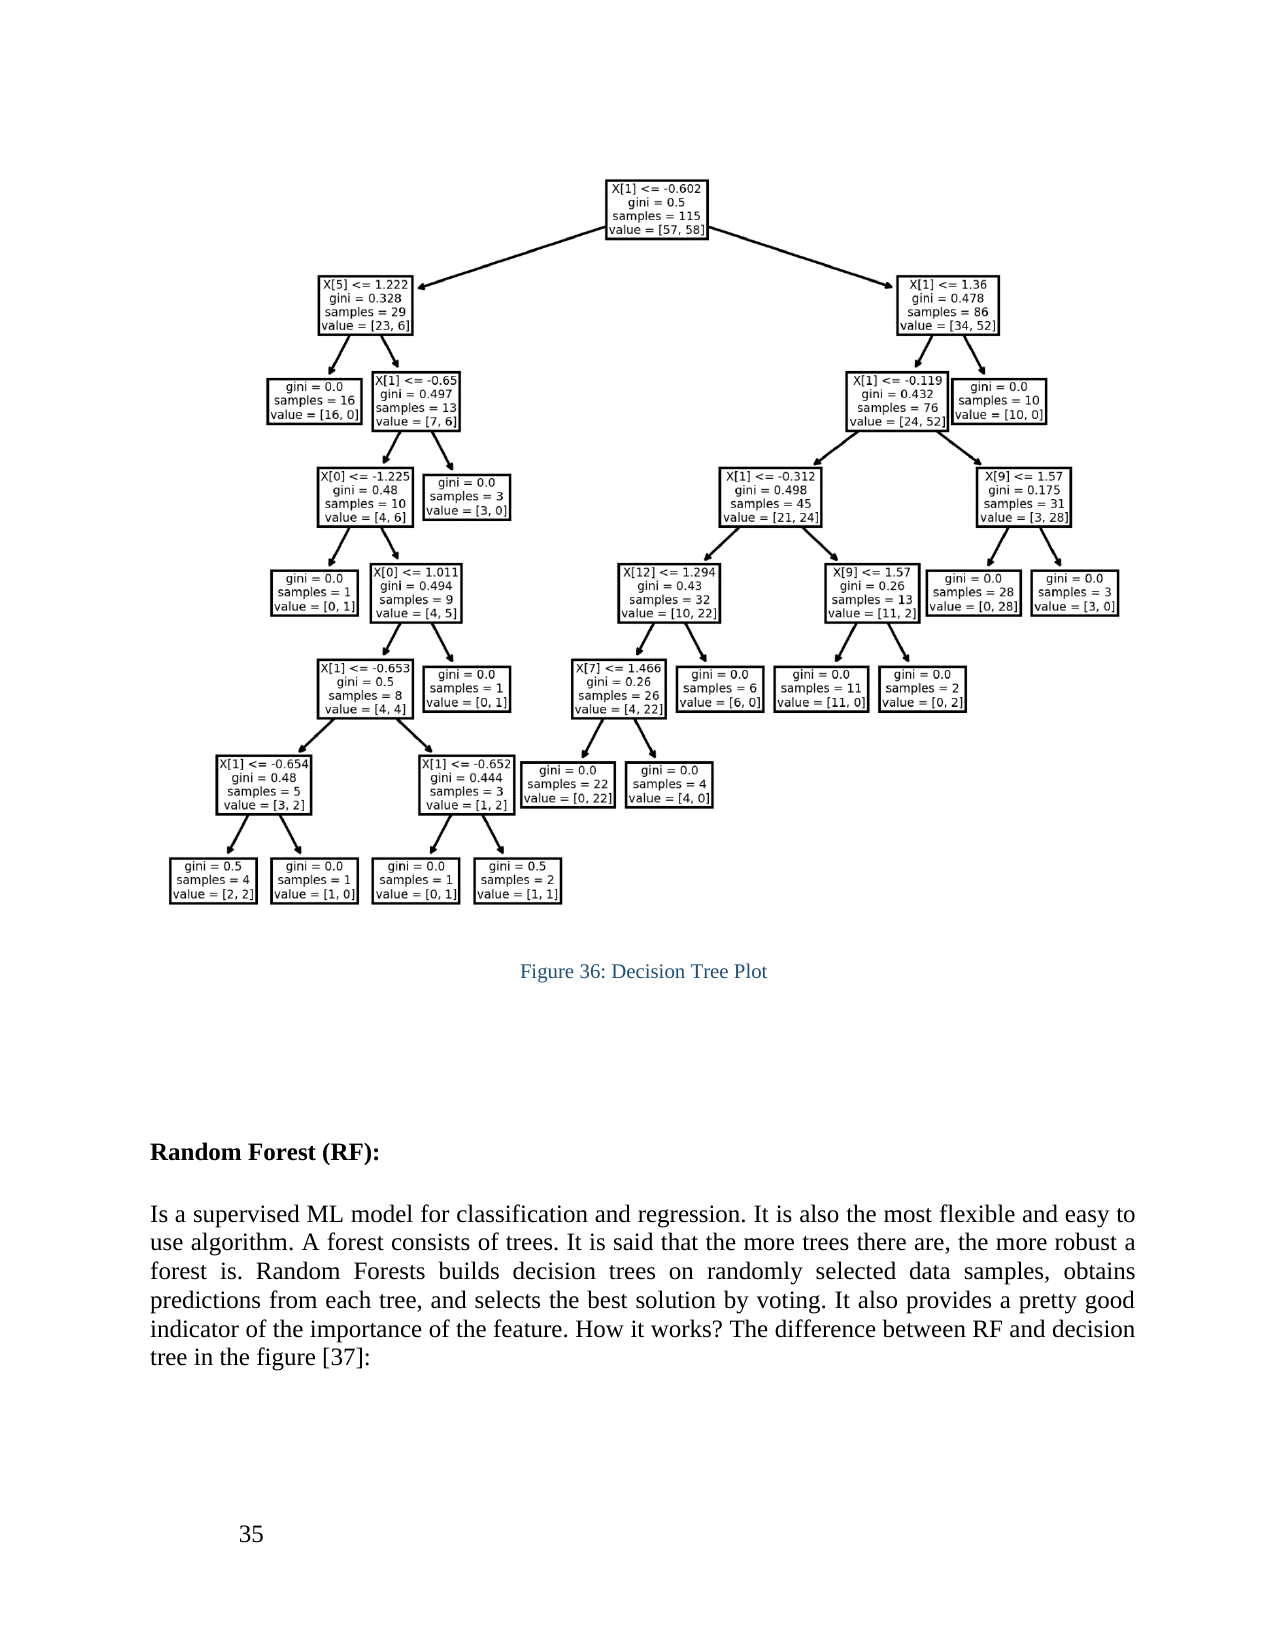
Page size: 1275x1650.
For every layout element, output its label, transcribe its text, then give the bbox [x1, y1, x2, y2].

subtitle Random Forest (RF): [150, 1137, 1137, 1166]
text Is a supervised ML model for classification and regression. It is also the most flexible and easy to use algorithm. A forest consists of trees. It is said that the more trees there are, the more robust a forest is. Random Forests builds decision trees on randomly selected data samples, obtains predictions from each tree, and selects the best solution by voting. It also provides a pretty good indicator of the importance of the feature. How it works? The difference between RF and decision tree in the figure [37]: [150, 1199, 1137, 1371]
picture [150, 150, 1137, 941]
text Figure 36: Decision Tree Plot [150, 959, 1137, 983]
